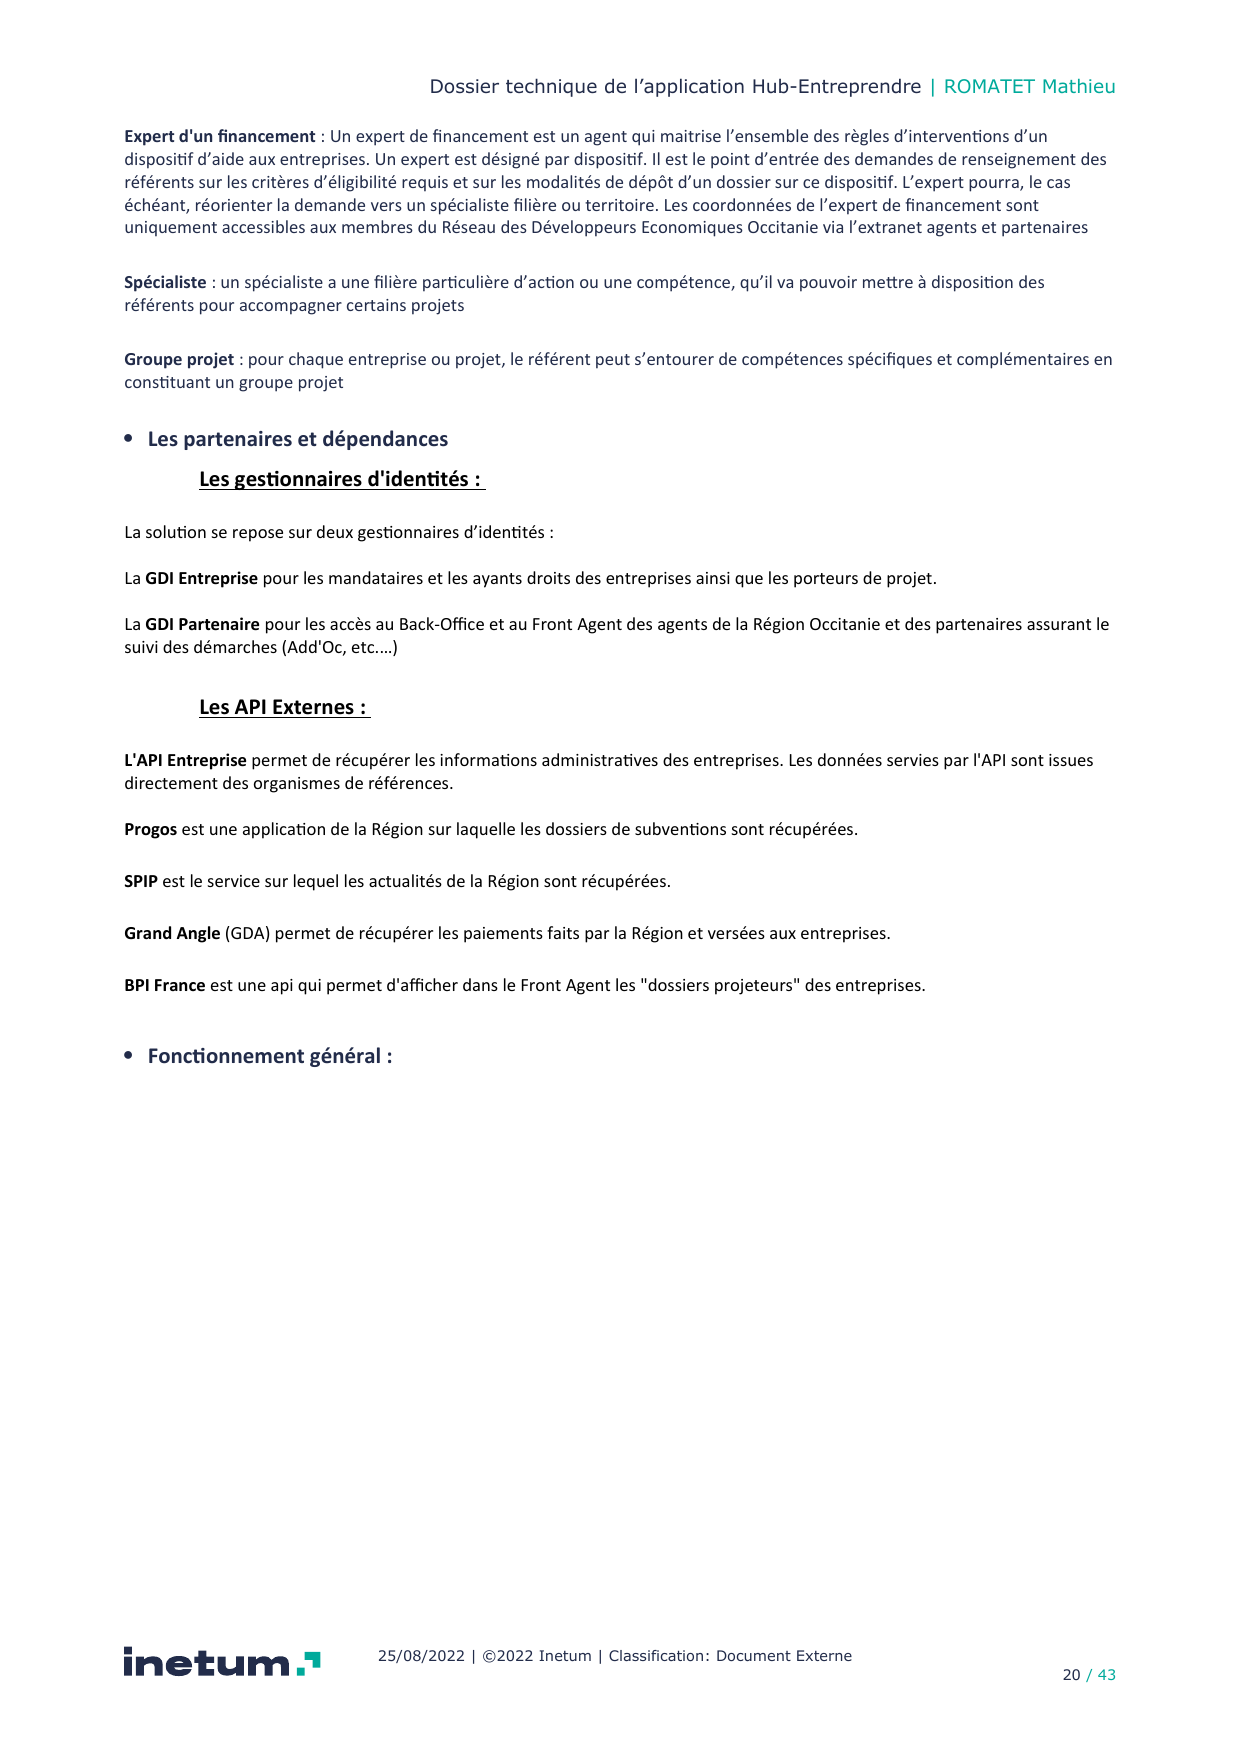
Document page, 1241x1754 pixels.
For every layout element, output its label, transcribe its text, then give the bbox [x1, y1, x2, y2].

text Progos est une application de la Région sur laquelle les dossiers de subventions sont récupérées. [124, 817, 1116, 840]
text SPIP est le service sur lequel les actualités de la Région sont récupérées. [124, 869, 1116, 892]
text Les gestionnaires d'identités : [124, 464, 1116, 493]
text Spécialiste : un spécialiste a une filière particulière d’action ou une compétence, qu’il va pouvoir mettre à disposition des référents pour accompagner certains projets [124, 270, 1116, 316]
text La GDI Entreprise pour les mandataires et les ayants droits des entreprises ainsi que les porteurs de projet. [124, 566, 1116, 589]
text BPI France est une api qui permet d'afficher dans le Front Agent les "dossiers projeteurs" des entreprises. [124, 973, 1116, 996]
list Fonctionnement général : [124, 1042, 1116, 1069]
text Expert d'un financement : Un expert de financement est un agent qui maitrise l’ensemble des règles d’interventions d’un dispositif d’aide aux entreprises. Un expert est désigné par dispositif. Il est le point d’entrée des demandes de renseignement des référents sur les critères d’éligibilité requis et sur les modalités de dépôt d’un dossier sur ce dispositif. L’expert pourra, le cas échéant, réorienter la demande vers un spécialiste filière ou territoire. Les coordonnées de l’expert de financement sont uniquement accessibles aux membres du Réseau des Développeurs Economiques Occitanie via l’extranet agents et partenaires [124, 124, 1116, 239]
text L'API Entreprise permet de récupérer les informations administratives des entreprises. Les données servies par l'API sont issues directement des organismes de références. [124, 748, 1116, 794]
list Les partenaires et dépendances [124, 424, 1116, 452]
text La GDI Partenaire pour les accès au Back-Office et au Front Agent des agents de la Région Occitanie et des partenaires assurant le suivi des démarches (Add'Oc, etc.…) [124, 612, 1116, 658]
text Grand Angle (GDA) permet de récupérer les paiements faits par la Région et versées aux entreprises. [124, 921, 1116, 944]
text La solution se repose sur deux gestionnaires d’identités : [124, 521, 1116, 543]
text Les API Externes : [124, 692, 1116, 721]
text Groupe projet : pour chaque entreprise ou projet, le référent peut s’entourer de compétences spécifiques et complémentaires en constituant un groupe projet [124, 347, 1116, 393]
